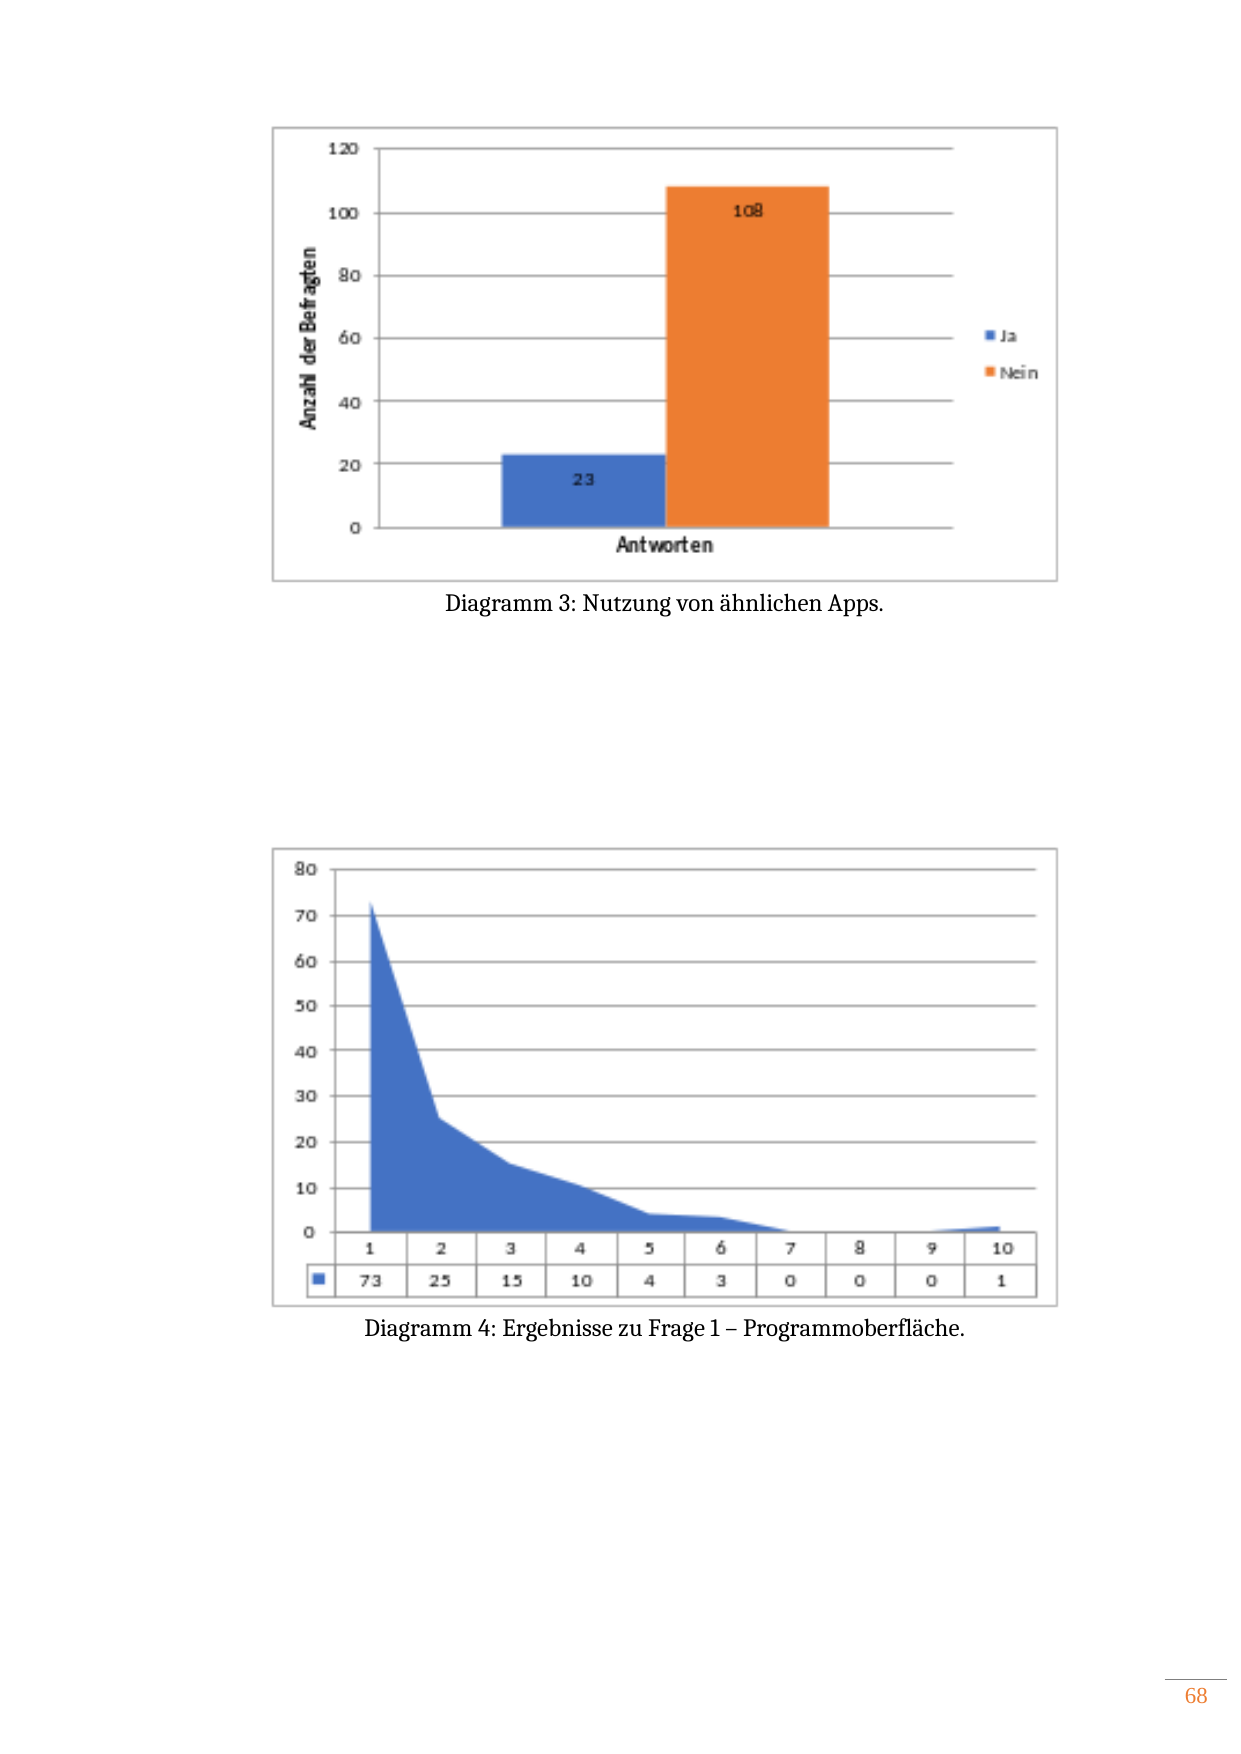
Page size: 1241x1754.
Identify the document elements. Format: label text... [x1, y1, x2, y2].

text Diagramm 4: Ergebnisse zu Frage 1 – Programmoberfläche. [177, 1314, 1152, 1343]
text Diagramm 3: Nutzung von ähnlichen Apps. [177, 589, 1152, 618]
